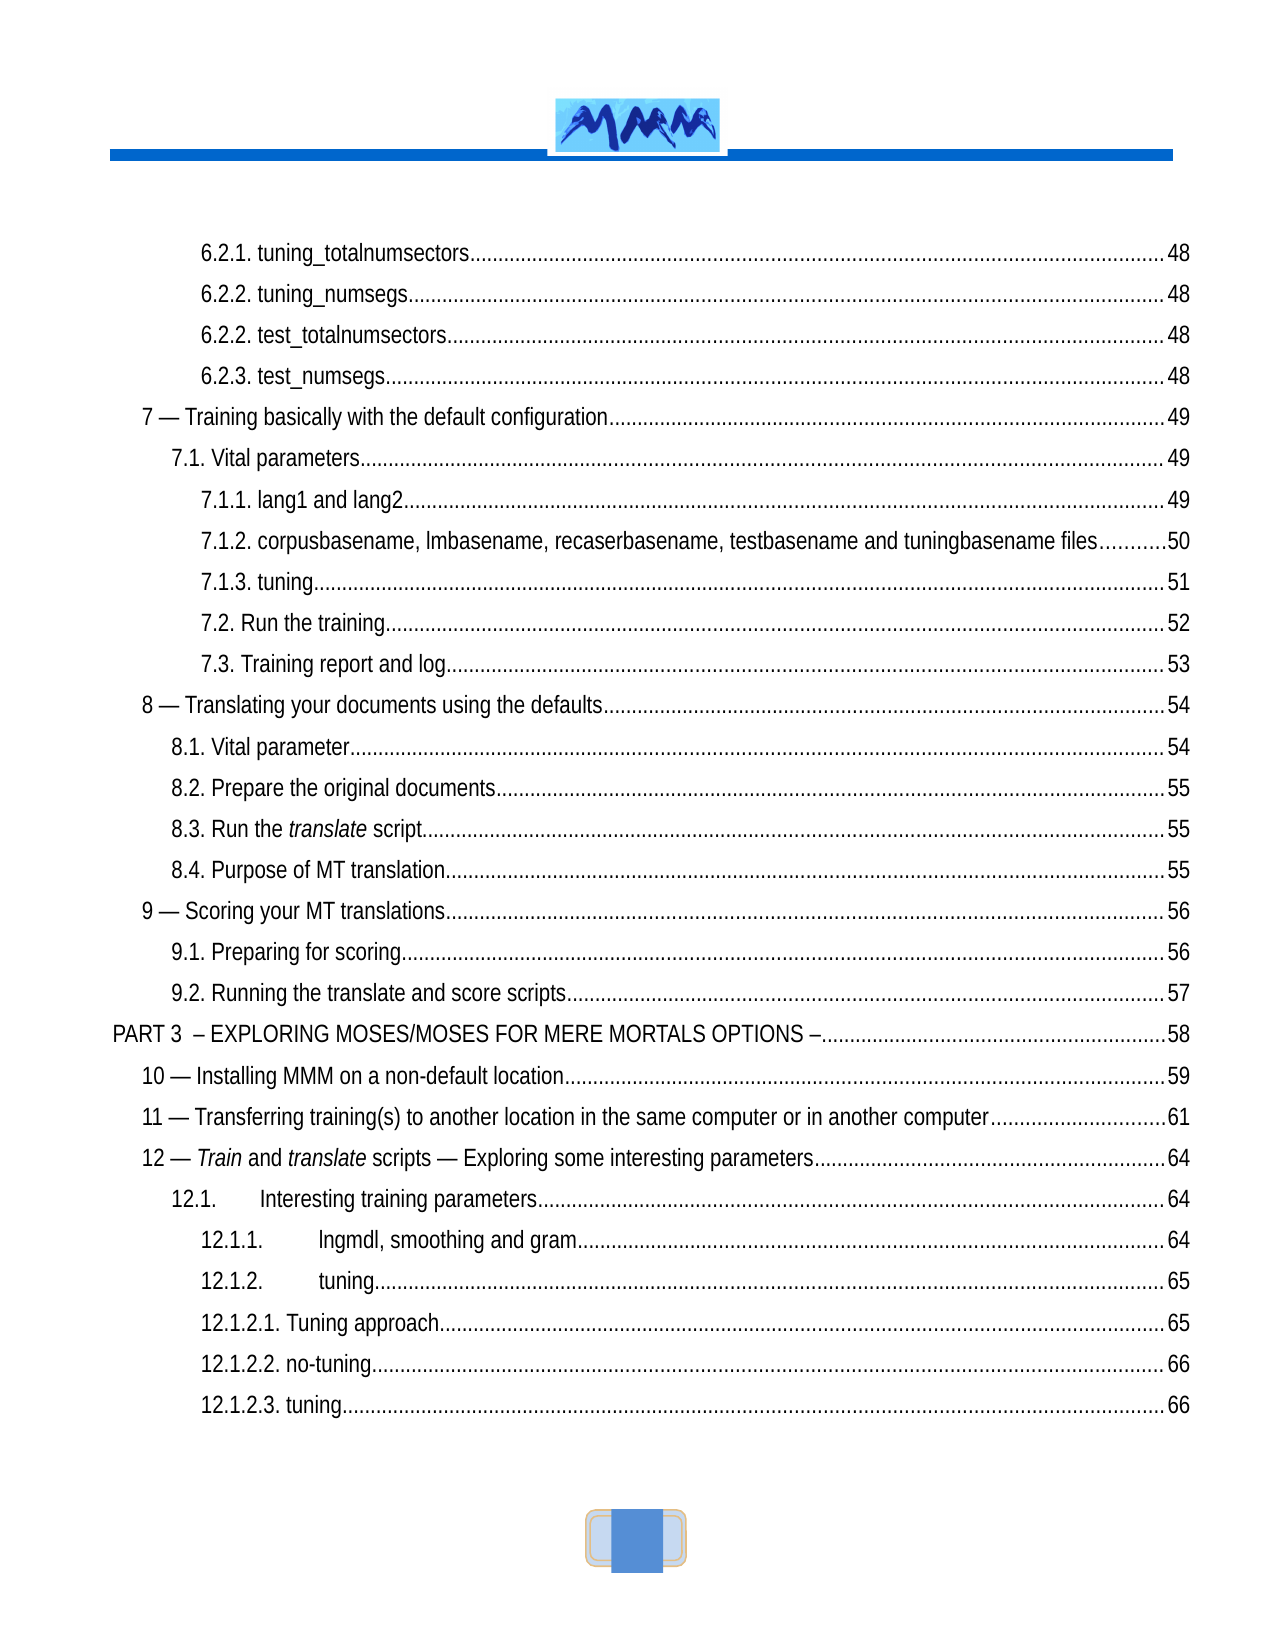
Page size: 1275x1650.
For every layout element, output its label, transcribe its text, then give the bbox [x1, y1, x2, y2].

text 11 — Transferring training(s) to another location in the same computer or in another computer 61 [142, 1102, 1175, 1130]
text 9.2. Running the translate and score scripts 57 [171, 978, 1175, 1007]
text 6.2.2. tuning_numsegs 48 [201, 279, 1175, 307]
text 9.1. Preparing for scoring 56 [171, 937, 1175, 966]
text 7 — Training basically with the default configuration 49 [142, 402, 1175, 431]
text 8.1. Vital parameter 54 [171, 731, 1175, 760]
text 12.1. Interesting training parameters 64 [171, 1184, 1175, 1213]
text 12 — Train and translate scripts — Exploring some interesting parameters 64 [142, 1143, 1175, 1172]
text 7.1.3. tuning 51 [201, 567, 1175, 596]
text 6.2.2. test_totalnumsectors 48 [201, 320, 1175, 349]
picture [547, 87, 728, 156]
text 6.2.3. test_numsegs 48 [201, 361, 1175, 390]
text 12.1.1. lngmdl, smoothing and gram 64 [201, 1225, 1175, 1254]
text 6.2.1. tuning_totalnumsectors 48 [201, 238, 1175, 266]
text 12.1.2.2. no-tuning 66 [201, 1349, 1175, 1377]
text 7.3. Training report and log 53 [201, 649, 1175, 678]
text 10 — Installing MMM on a non-default location 59 [142, 1061, 1175, 1089]
text 8.4. Purpose of MT translation 55 [171, 855, 1175, 883]
text 8 — Translating your documents using the defaults 54 [142, 690, 1175, 719]
text 12.1.2.3. tuning 66 [201, 1390, 1175, 1418]
text 12.1.2. tuning 65 [201, 1266, 1175, 1295]
text 12.1.2.1. Tuning approach 65 [201, 1307, 1175, 1336]
text 7.1.1. lang1 and lang2 49 [201, 484, 1175, 513]
text 9 — Scoring your MT translations 56 [142, 896, 1175, 925]
text 7.1. Vital parameters 49 [171, 443, 1175, 472]
text 8.2. Prepare the original documents 55 [171, 773, 1175, 801]
text 8.3. Run the translate script 55 [171, 814, 1175, 842]
text 7.2. Run the training 52 [201, 608, 1175, 637]
text PART 3 – EXPLORING MOSES/MOSES FOR MERE MORTALS OPTIONS – 58 [112, 1019, 1175, 1048]
text 7.1.2. corpusbasename, lmbasename, recaserbasename, testbasename and tuningbasename files 50 [201, 526, 1175, 554]
